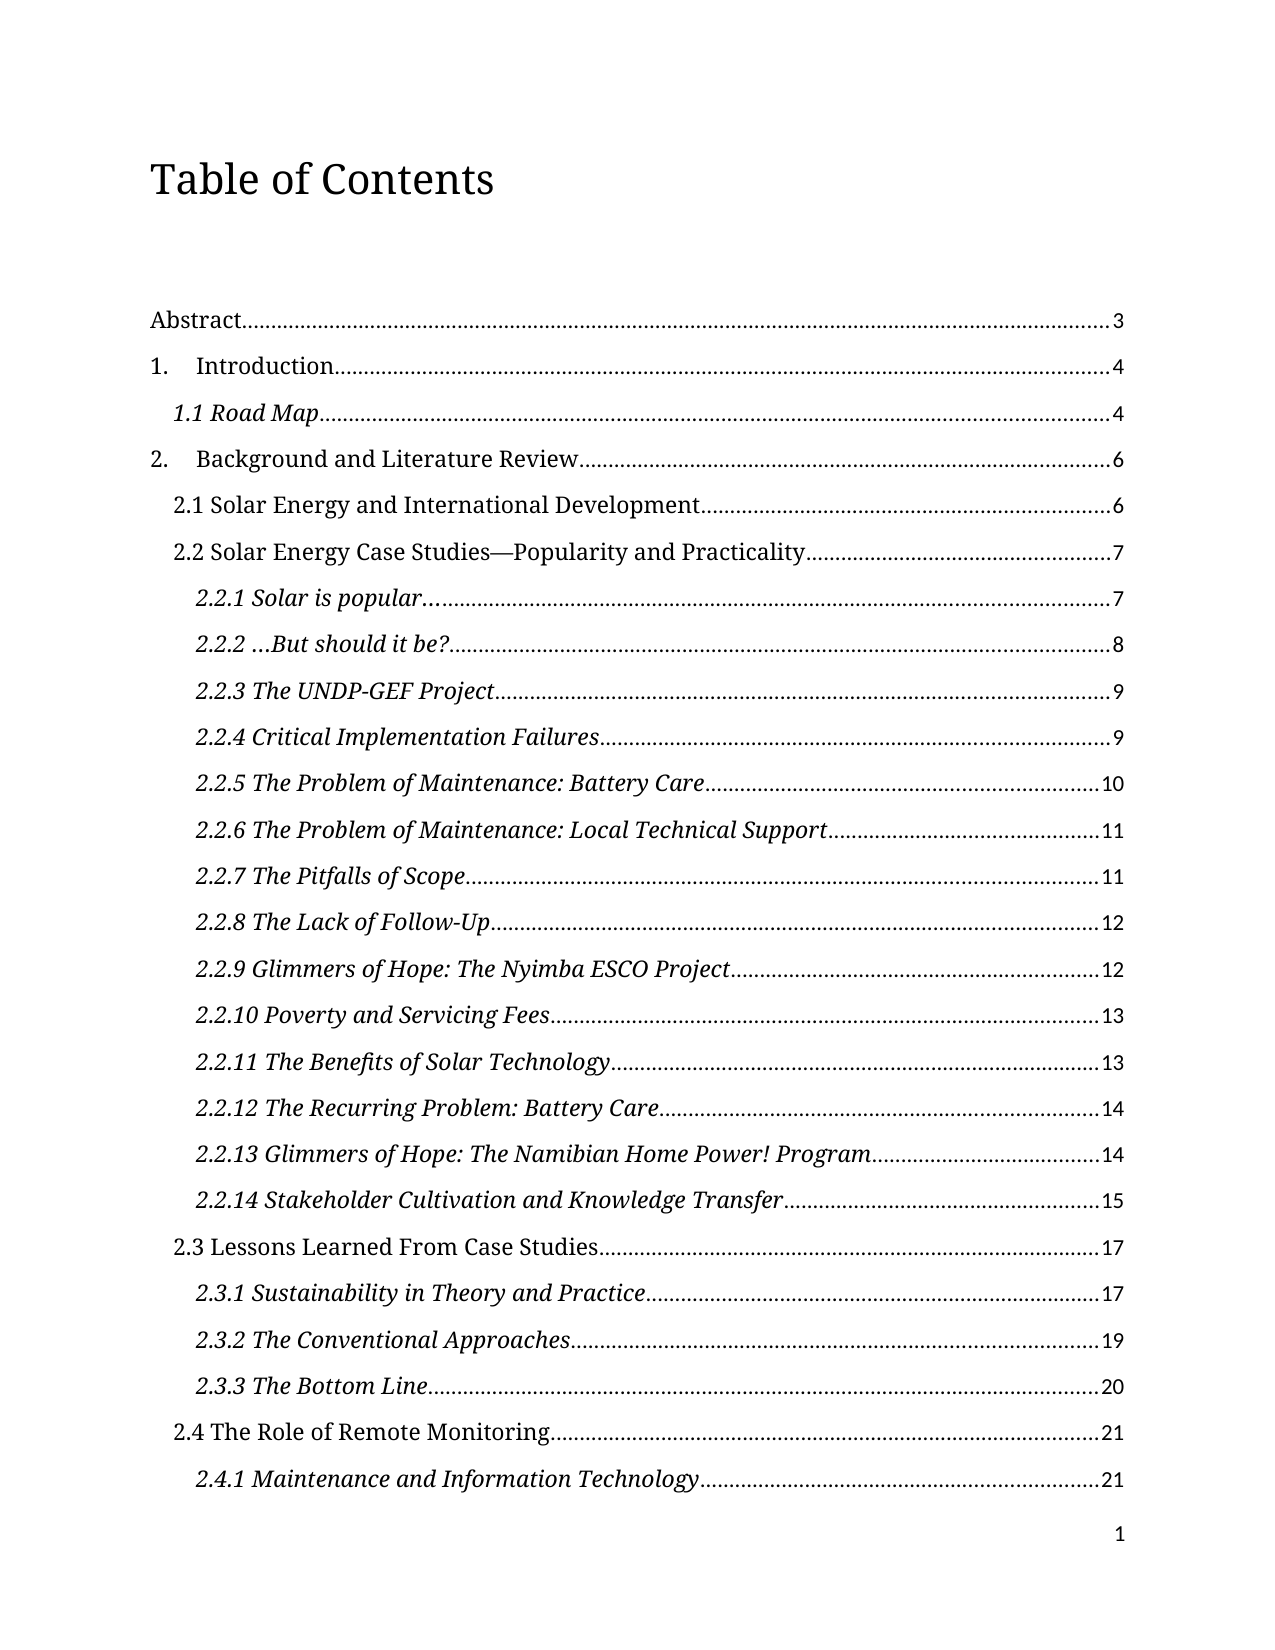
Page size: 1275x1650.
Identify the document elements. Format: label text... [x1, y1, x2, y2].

text Table of Contents [150, 150, 1125, 207]
